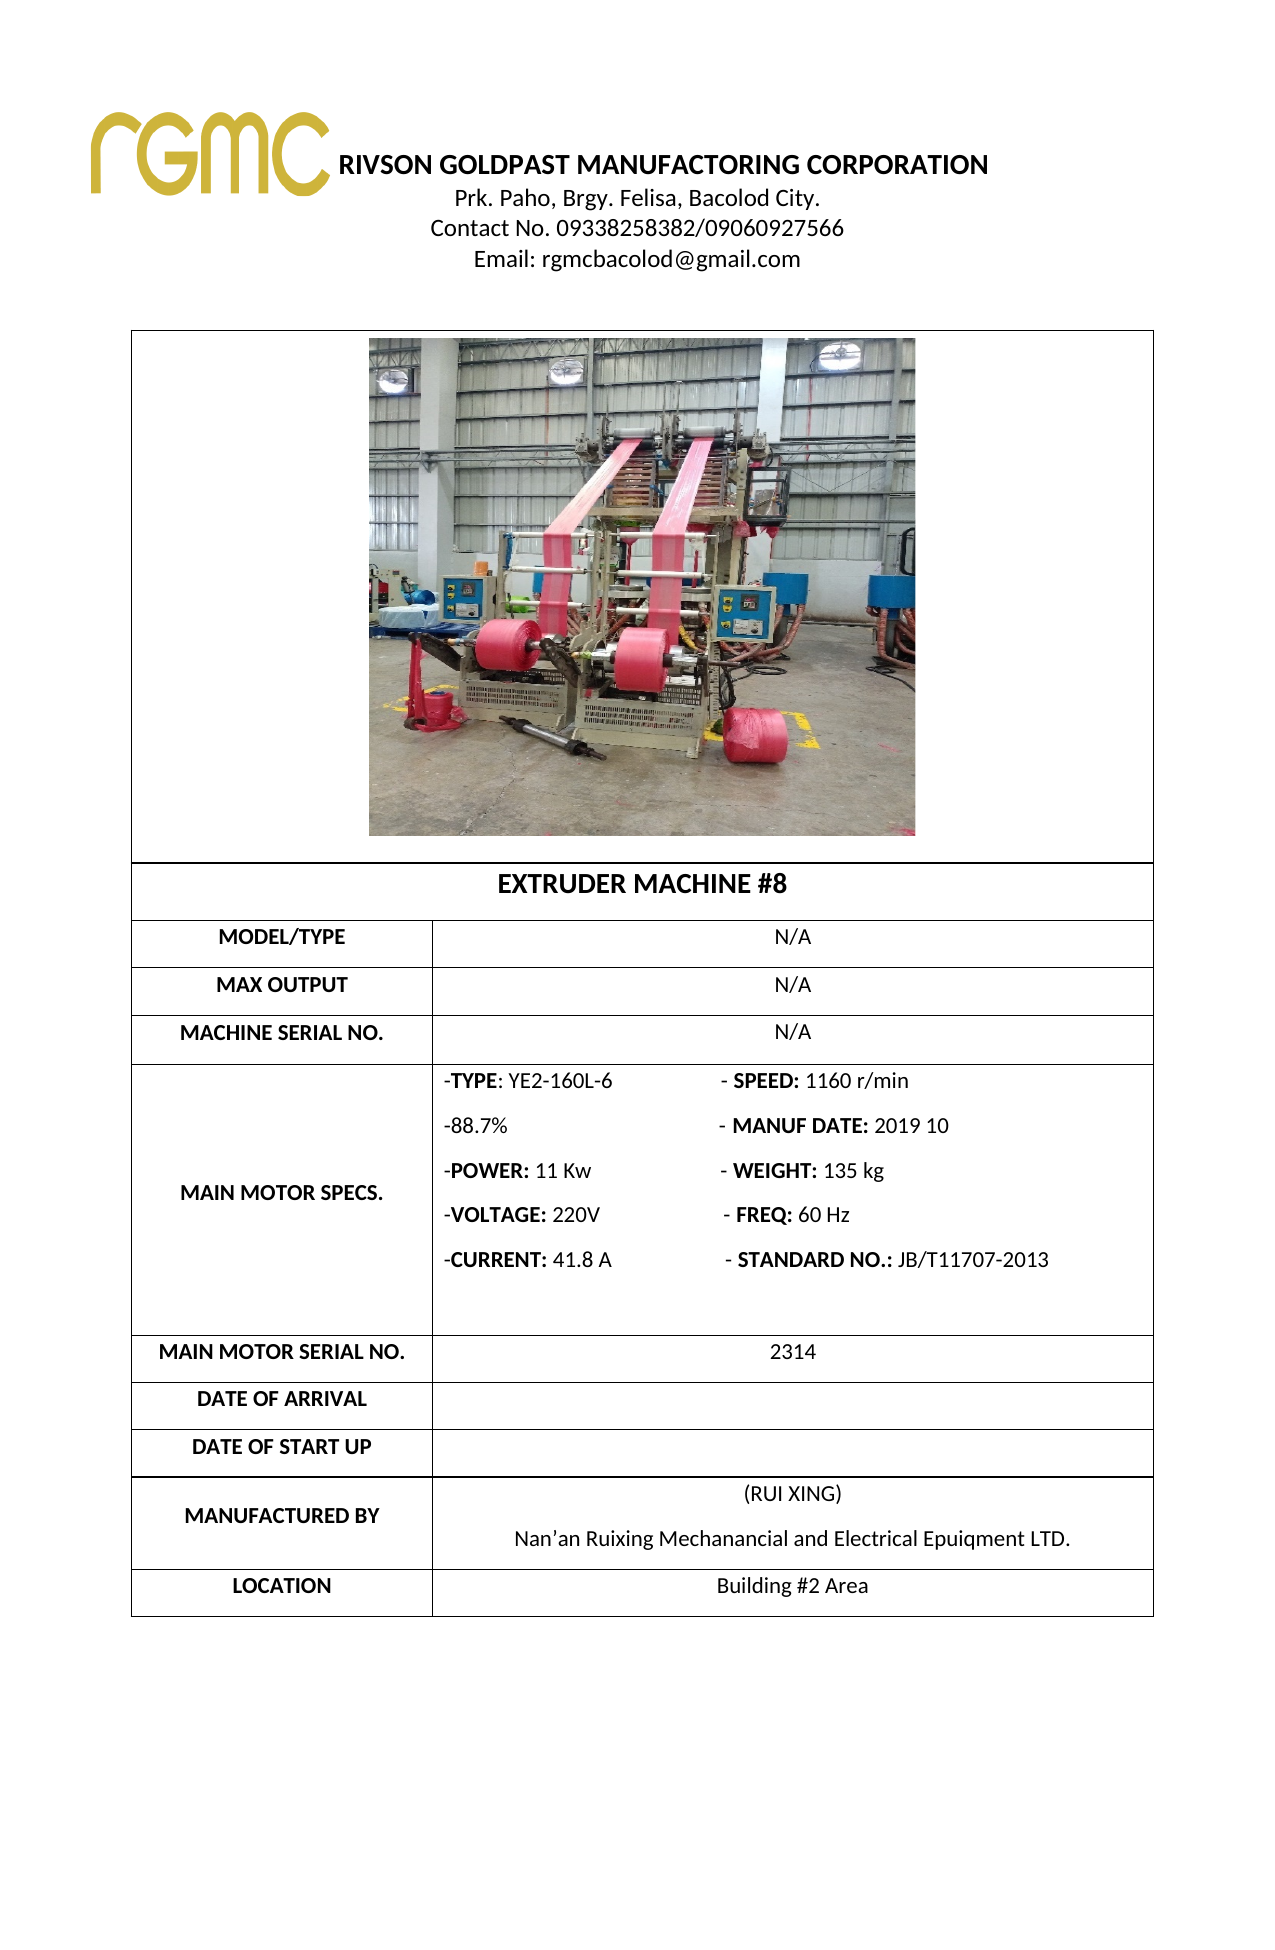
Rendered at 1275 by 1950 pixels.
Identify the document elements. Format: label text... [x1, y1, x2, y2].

table_header [132, 331, 1153, 862]
table_cell DATE OF ARRIVAL [132, 1383, 432, 1429]
table_cell (RUI XING) Nan’an Ruixing Mechanancial and Electrical Epuiqment LTD. [433, 1478, 1153, 1568]
table_cell [433, 1383, 1153, 1429]
table_cell MODEL/TYPE [132, 921, 432, 967]
table_cell MACHINE SERIAL NO. [132, 1016, 432, 1064]
table_cell [433, 1430, 1153, 1476]
table_cell -TYPE: YE2-160L-6 - SPEED: 1160 r/min -88.7% - MANUF DATE: 2019 10 -POWER: 11 Kw - WEIGHT: 135 kg -VOLTAGE: 220V - FREQ: 60 Hz -CURRENT: 41.8 A - STANDARD NO.: JB/T11707-2013 [433, 1065, 1153, 1334]
table_cell N/A [433, 1016, 1153, 1064]
table_cell N/A [433, 921, 1153, 967]
picture [83, 100, 339, 207]
table_cell LOCATION [132, 1570, 432, 1616]
table_header EXTRUDER MACHINE #8 [132, 864, 1153, 920]
table_cell N/A [433, 968, 1153, 1014]
table_cell DATE OF START UP [132, 1430, 432, 1476]
picture [369, 338, 916, 836]
table_cell Building #2 Area [433, 1570, 1153, 1616]
table_cell MANUFACTURED BY [132, 1478, 432, 1568]
table_cell MAIN MOTOR SPECS. [132, 1065, 432, 1334]
table_cell 2314 [433, 1336, 1153, 1382]
table_cell MAX OUTPUT [132, 968, 432, 1014]
table_cell MAIN MOTOR SERIAL NO. [132, 1336, 432, 1382]
